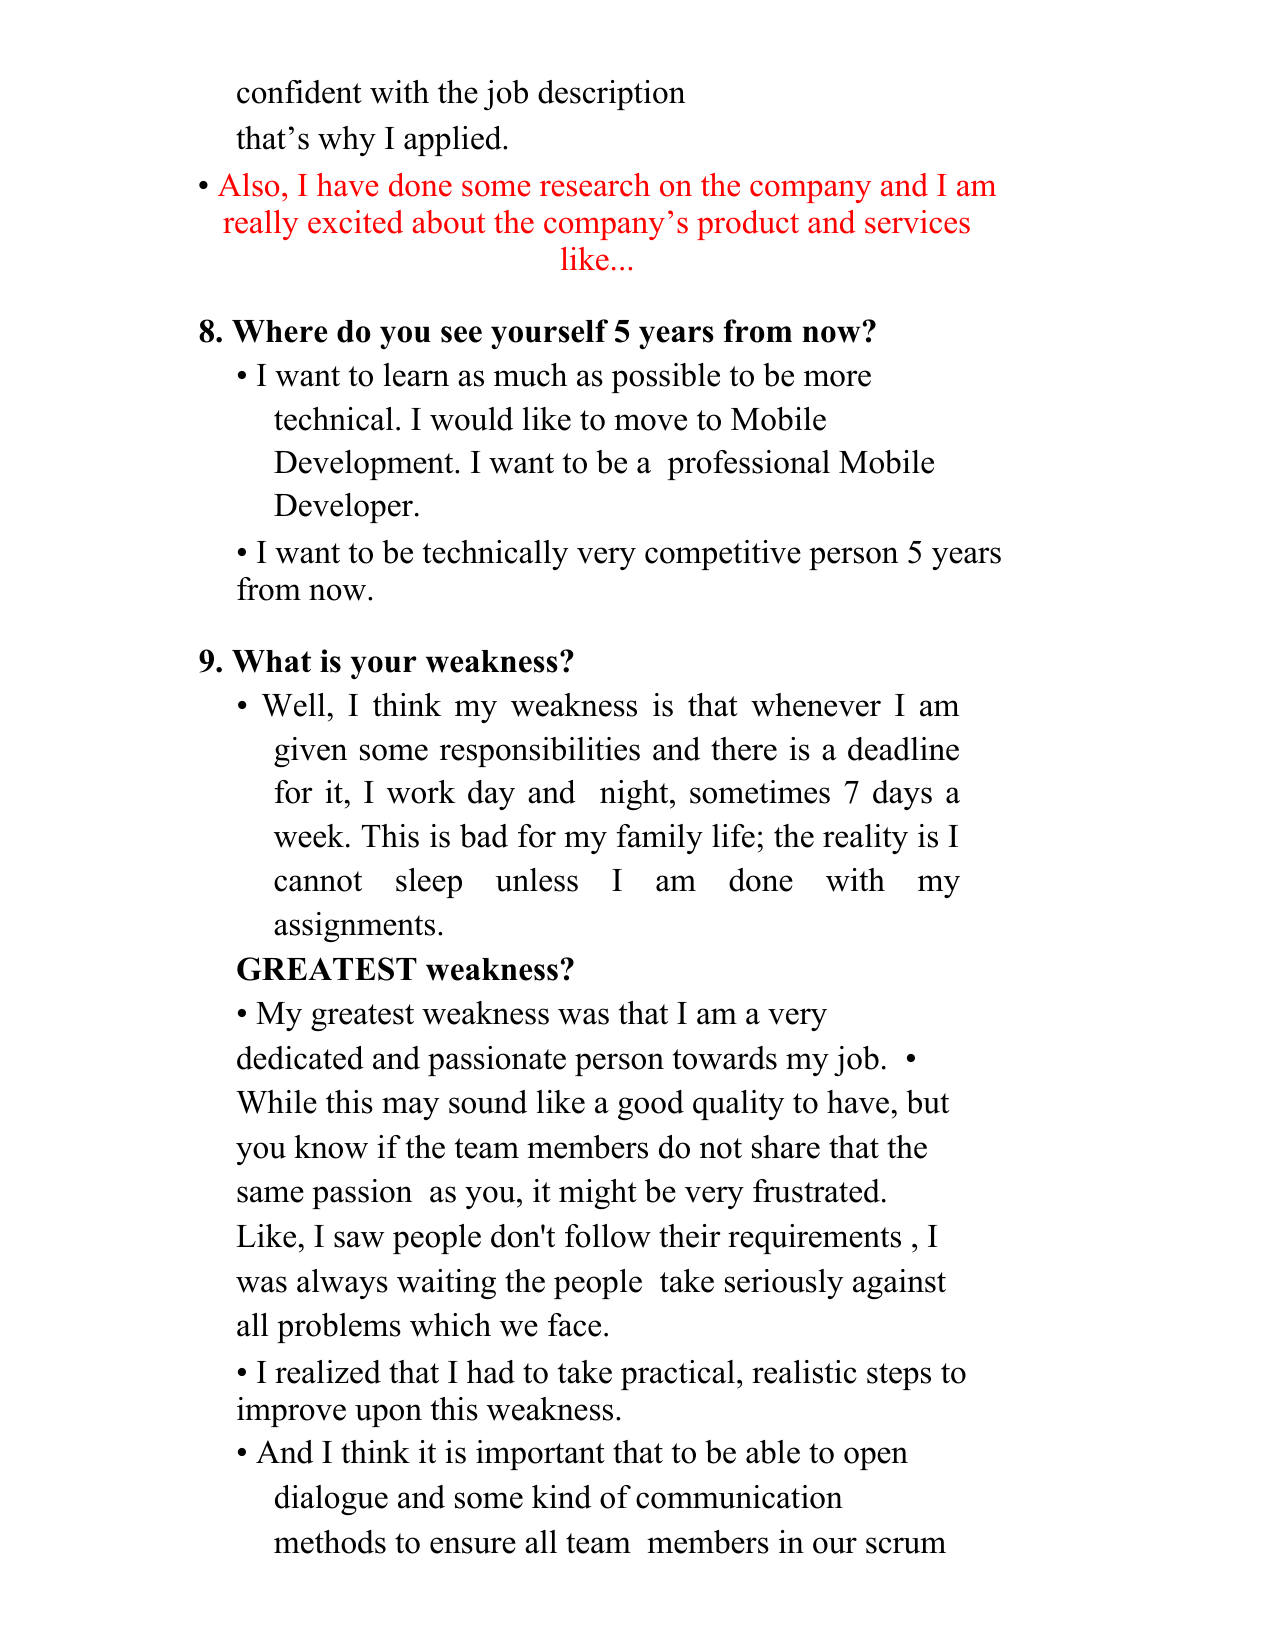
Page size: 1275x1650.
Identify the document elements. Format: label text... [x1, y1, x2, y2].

text • Also, I have done some research on the company and I am really excited about the company’s product and services like... [189, 166, 1005, 277]
text GREATEST weakness? [236, 951, 1005, 988]
text • I want to learn as much as possible to be more technical. I would like to move to Mobile Development. I want to be a professional Mobile Developer. [236, 357, 961, 524]
text • I realized that I had to take practical, realistic steps to improve upon this weakness. [236, 1354, 1005, 1428]
text • Well, I think my weakness is that whenever I am given some responsibilities and there is a deadline for it, I work day and night, sometimes 7 days a week. This is bad for my family life; the reality is I cannot sleep unless I am done with my assignments. [236, 687, 961, 943]
text • I want to be technically very competitive person 5 years from now. [236, 533, 1005, 607]
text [236, 74, 756, 156]
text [236, 1434, 961, 1560]
text 8. Where do you see yourself 5 years from now? [198, 313, 1005, 350]
text • My greatest weakness was that I am a very dedicated and passionate person towards my job. • While this may sound like a good quality to have, but you know if the team members do not share that the same passion as you, it might be very frustrated. Like, I saw people don't follow their requirements , I was always waiting the people take seriously against all problems which we face. [236, 995, 961, 1344]
text 9. What is your weakness? [198, 643, 1005, 680]
